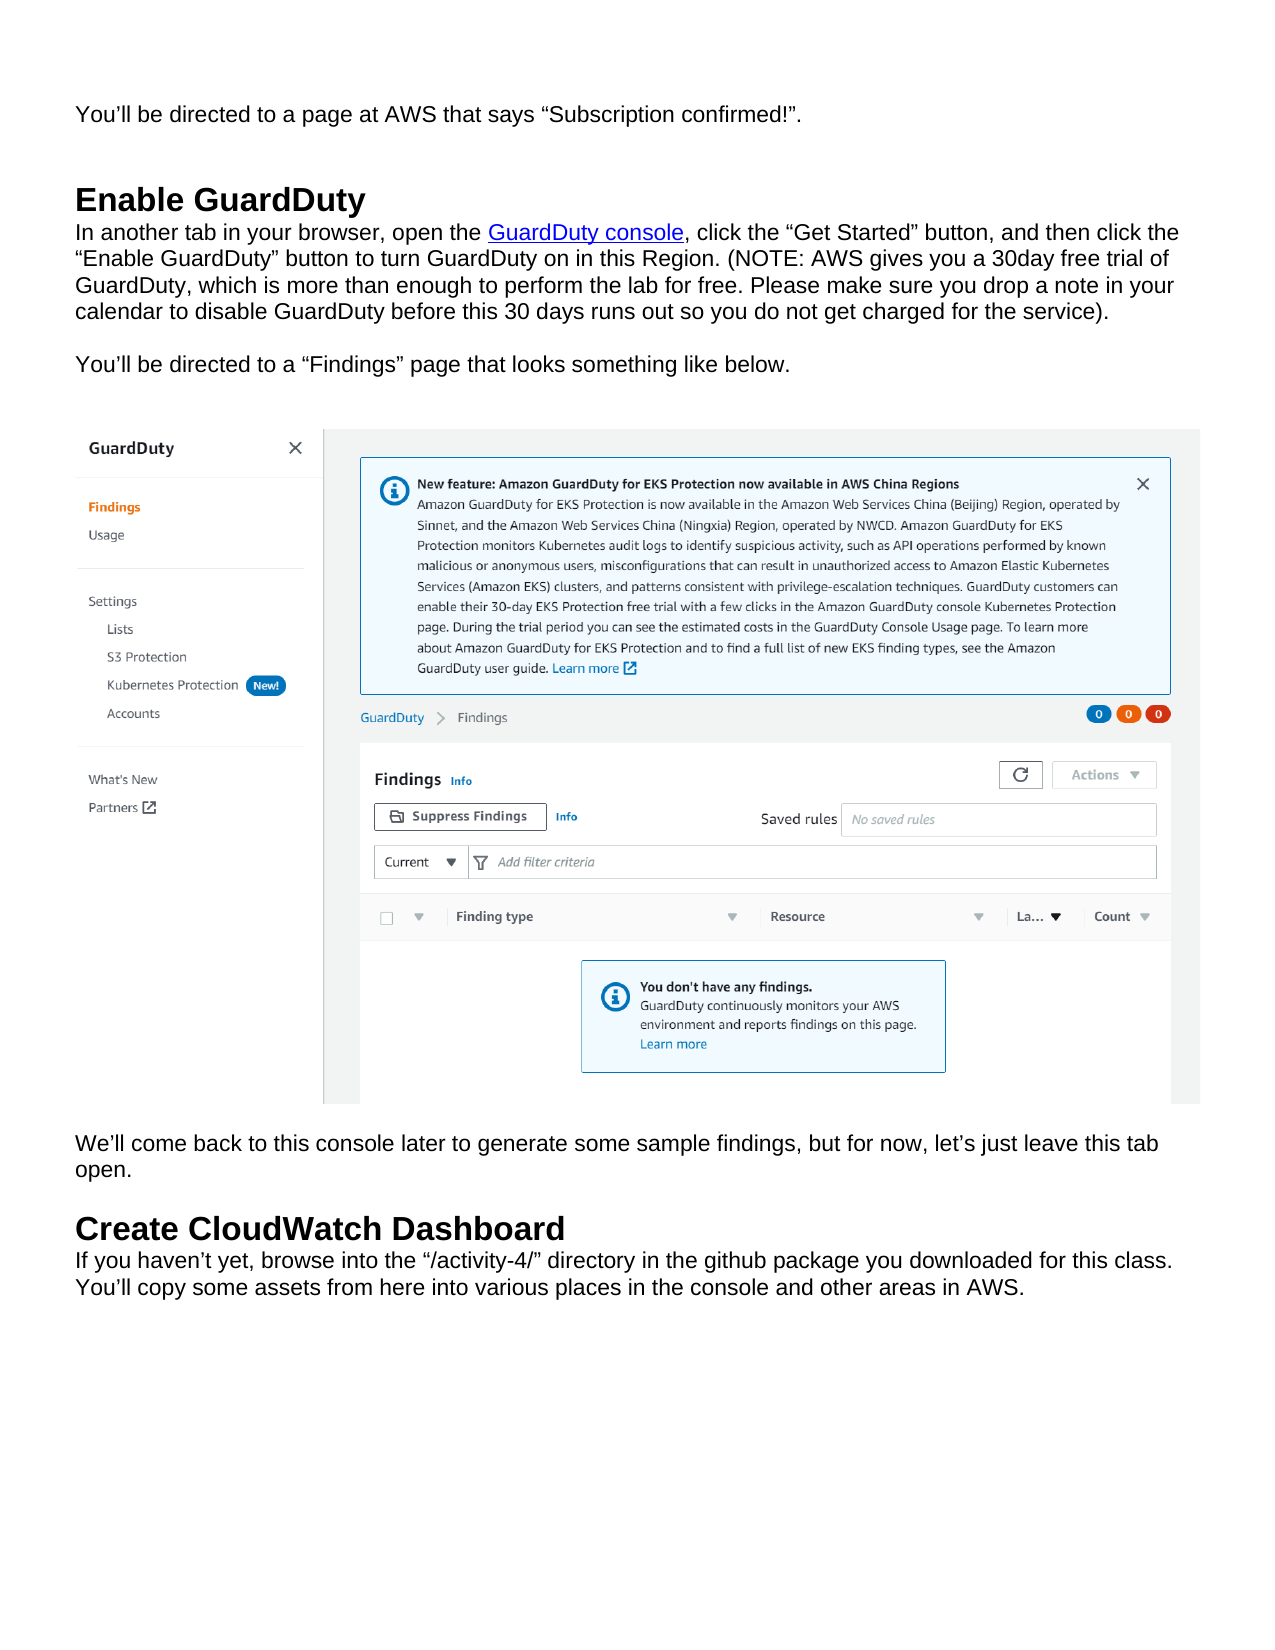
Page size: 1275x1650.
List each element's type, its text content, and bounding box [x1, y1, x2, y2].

text You’ll be directed to a “Findings” page that looks something like below. [75, 351, 1200, 377]
text In another tab in your browser, open the GuardDuty console, click the “Get Started” button, and then click the “Enable GuardDuty” button to turn GuardDuty on in this Region. (NOTE: AWS gives you a 30day free trial of GuardDuty, which is more than enough to perform the lab for free. Please make sure you drop a note in your calendar to disable GuardDuty before this 30 days runs out so you do not get charged for the service). [75, 219, 1200, 324]
picture [75, 429, 1200, 1104]
text If you haven’t yet, browse into the “/activity-4/” directory in the github package you downloaded for this class. You’ll copy some assets from here into various places in the console and other areas in AWS. [75, 1247, 1200, 1300]
text You’ll be directed to a page at AWS that says “Subscription confirmed!”. [75, 101, 1200, 128]
text We’ll come back to this console later to generate some sample findings, but for now, let’s just leave this tab open. [75, 1129, 1200, 1182]
text Enable GuardDuty [75, 180, 1200, 219]
text Create CloudWatch Dashboard [75, 1209, 1200, 1247]
